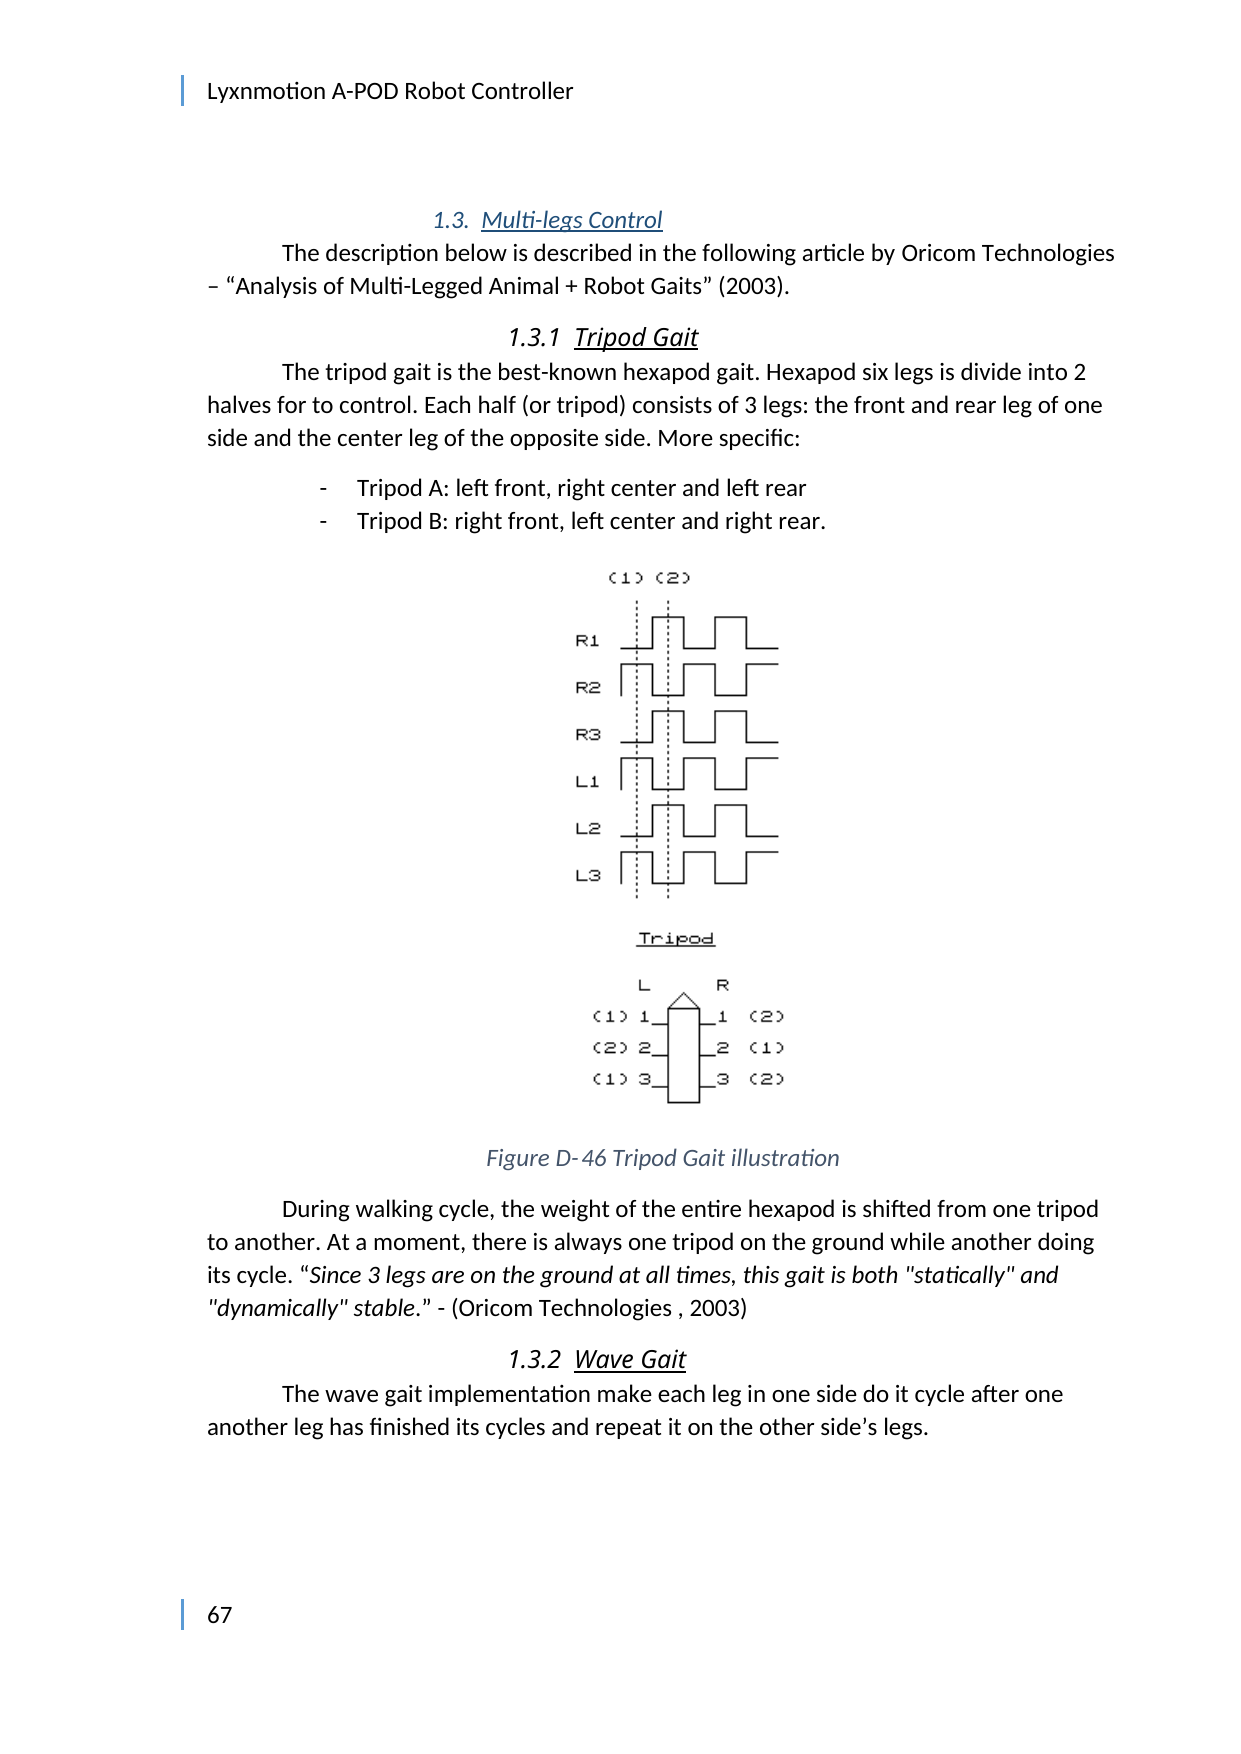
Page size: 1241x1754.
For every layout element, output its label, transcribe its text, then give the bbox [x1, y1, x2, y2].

text The tripod gait is the best-known hexapod gait. Hexapod six legs is divide into 2 halves for to control. Each half (or tripod) consists of 3 legs: the front and rear leg of one side and the center leg of the opposite side. More specific: [207, 356, 1122, 453]
subtitle Multi-legs Control [432, 204, 1122, 235]
subtitle Wave Gait [507, 1342, 1122, 1376]
list Tripod B: right front, left center and right rear. [319, 505, 1122, 535]
subtitle Tripod Gait [507, 320, 1122, 354]
text The wave gait implementation make each leg in one side do it cycle after one another leg has finished its cycles and repeat it on the other side’s legs. [207, 1379, 1122, 1442]
picture [530, 554, 799, 1124]
list Tripod A: left front, right center and left rear [319, 472, 1122, 502]
text The description below is described in the following article by Oricom Technologies – “Analysis of Multi-Legged Animal + Robot Gaits” (2003). [207, 237, 1122, 301]
text During walking cycle, the weight of the entire hexapod is shifted from one tripod to another. At a moment, there is always one tripod on the ground while another doing its cycle. “Since 3 legs are on the ground at all times, this gait is both "statically" and "dynamically" stable.” - [207, 1193, 1122, 1323]
